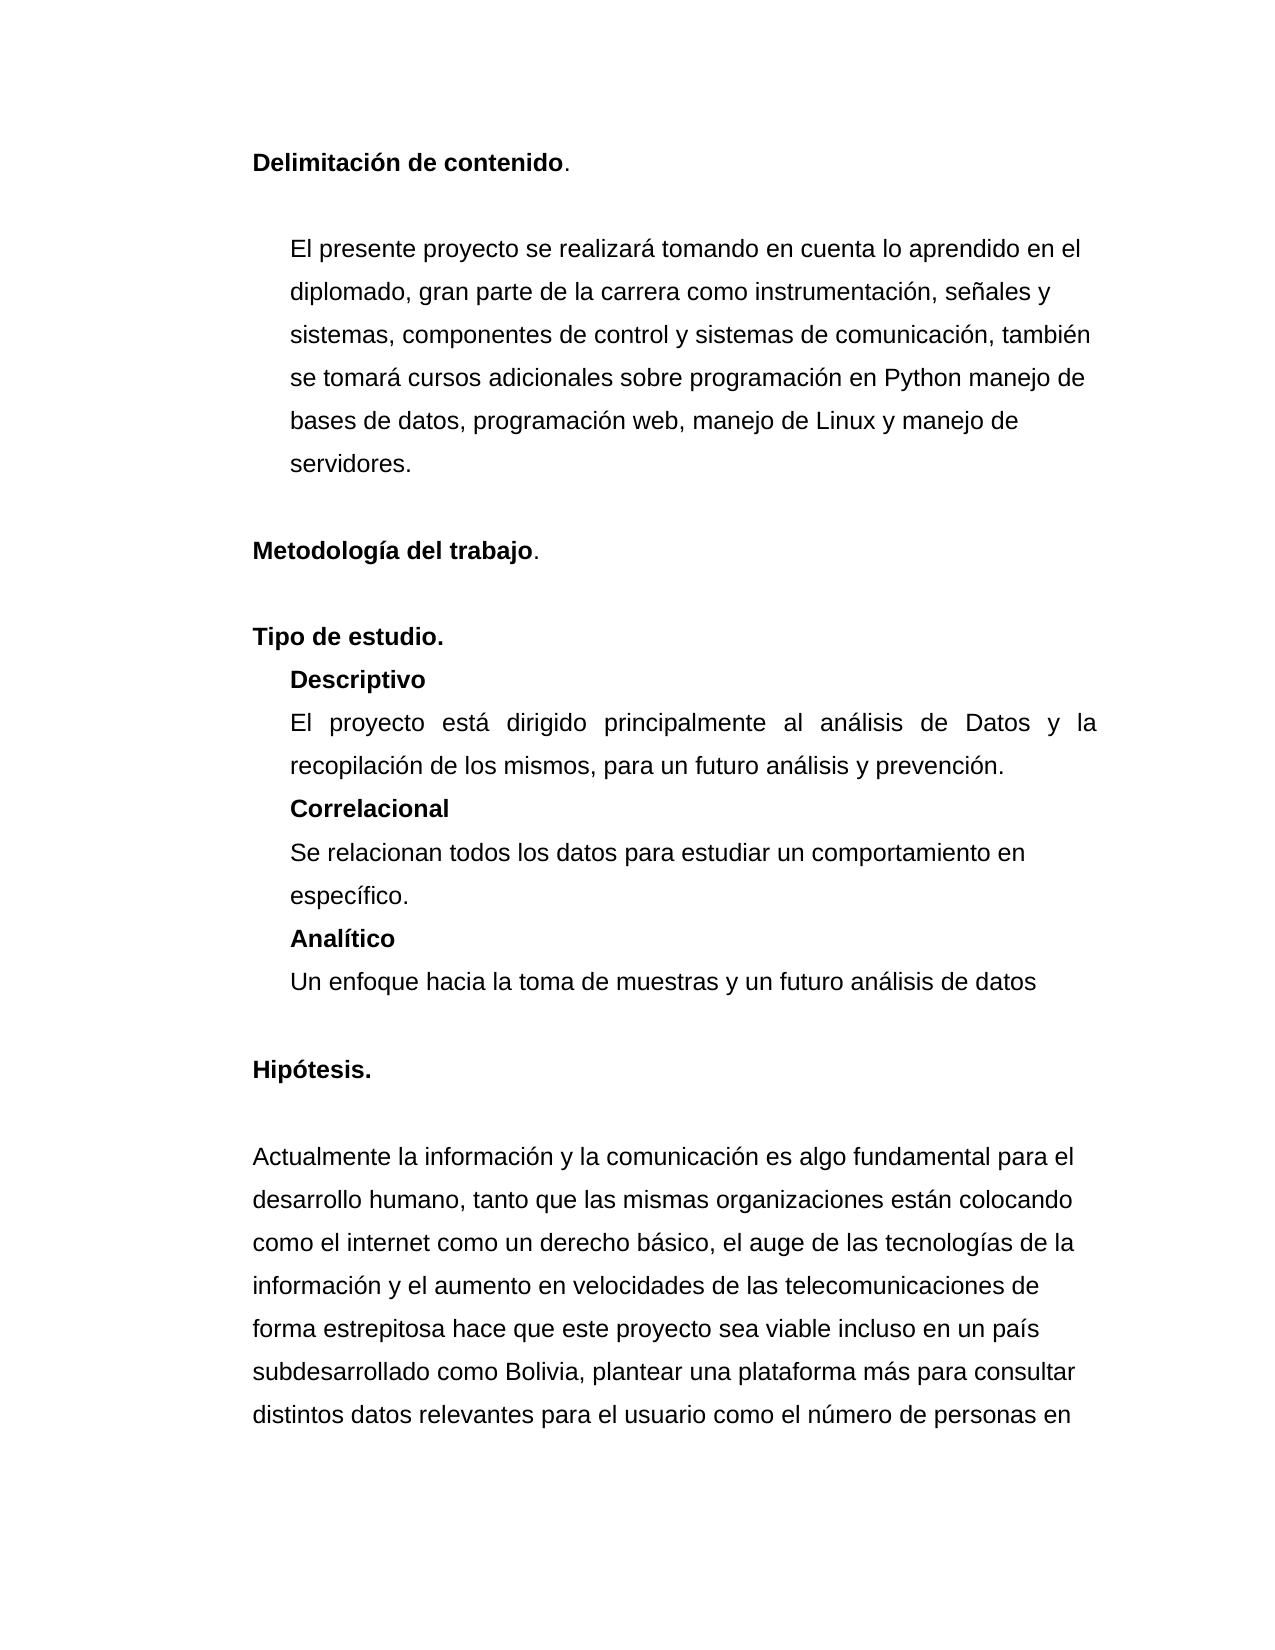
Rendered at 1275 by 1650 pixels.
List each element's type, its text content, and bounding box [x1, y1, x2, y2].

list Tipo de estudio. [252, 622, 1098, 651]
list Se relacionan todos los datos para estudiar un comportamiento en específico. [290, 838, 1098, 909]
list Metodología del trabajo. [252, 536, 1098, 564]
text Delimitación de contenido. [177, 148, 1098, 176]
list El proyecto está dirigido principalmente al análisis de Datos y la recopilación de los mismos, para un futuro análisis y prevención. [290, 708, 1098, 780]
list El presente proyecto se realizará tomando en cuenta lo aprendido en el diplomado, gran parte de la carrera como instrumentación, señales y sistemas, componentes de control y sistemas de comunicación, también se tomará cursos adicionales sobre programación en Python manejo de bases de datos, programación web, manejo de Linux y manejo de servidores. [290, 234, 1098, 478]
list Correlacional [290, 794, 1098, 823]
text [252, 1142, 1098, 1429]
list Analítico [290, 924, 1098, 953]
list Un enfoque hacia la toma de muestras y un futuro análisis de datos [290, 967, 1098, 996]
list Descriptivo [290, 665, 1098, 694]
text Hipótesis. [177, 1055, 1098, 1084]
